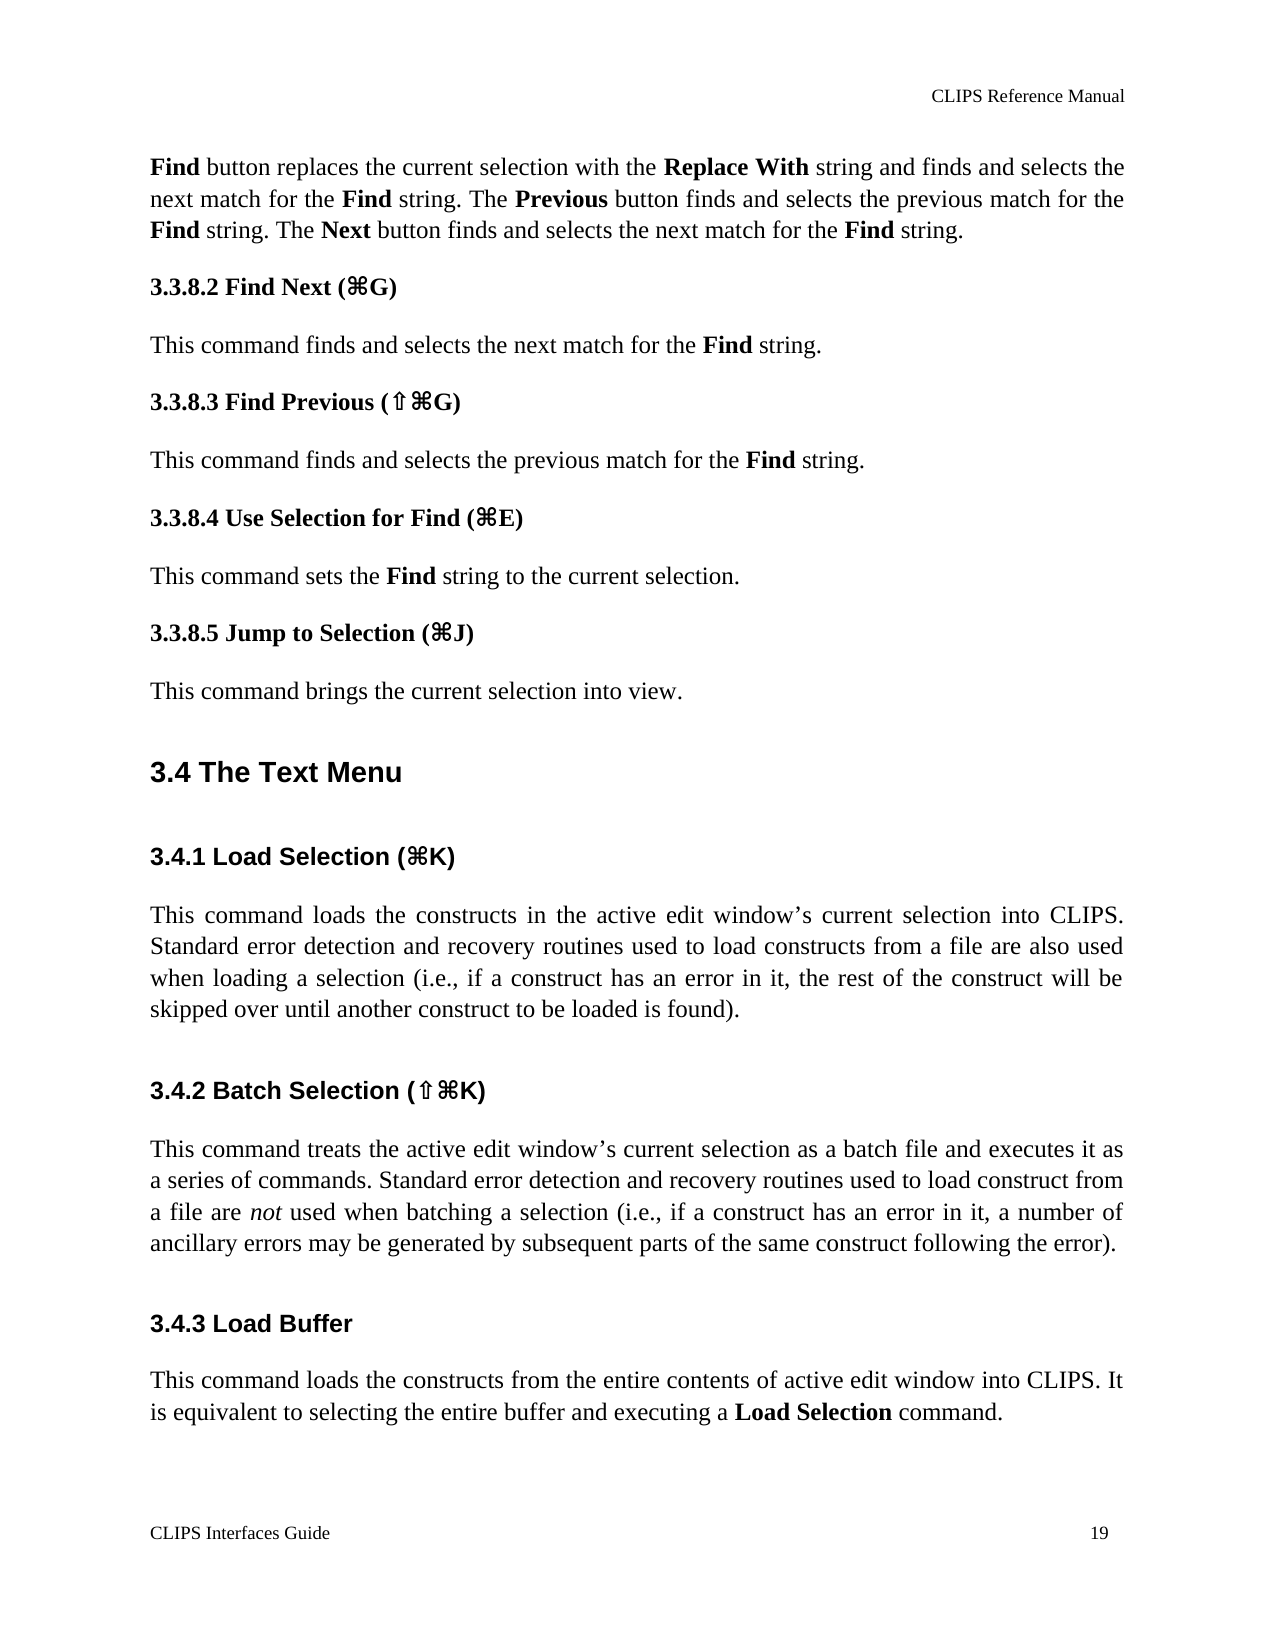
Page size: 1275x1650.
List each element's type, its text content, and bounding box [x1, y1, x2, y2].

subtitle 3.3.8.3 Find Previous (⇧⌘G) [150, 384, 1125, 418]
text This command brings the current selection into view. [150, 674, 1125, 705]
text This command finds and selects the next match for the Find string. [150, 328, 1125, 359]
subtitle 3.4 The Text Menu [150, 755, 1125, 788]
subtitle 3.3.8.5 Jump to Selection (⌘J) [150, 615, 1125, 649]
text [150, 150, 1125, 244]
subtitle 3.3.8.4 Use Selection for Find (⌘E) [150, 499, 1125, 533]
subtitle 3.4.1 Load Selection (⌘K) [150, 838, 1125, 873]
text This command treats the active edit window’s current selection as a batch file and executes it as a series of commands. Standard error detection and recovery routines used to load construct from a file are not used when batching a selection (i.e., if a construct has an error in it, a number of ancillary errors may be generated by subsequent parts of the same construct following the error). [150, 1132, 1125, 1257]
text This command finds and selects the previous match for the Find string. [150, 443, 1125, 474]
subtitle 3.4.2 Batch Selection (⇧⌘K) [150, 1073, 1125, 1107]
subtitle 3.3.8.2 Find Next (⌘G) [150, 269, 1125, 303]
text This command loads the constructs from the entire contents of active edit window into CLIPS. It is equivalent to selecting the entire buffer and executing a Load Selection command. [150, 1363, 1125, 1425]
text This command sets the Find string to the current selection. [150, 558, 1125, 590]
subtitle 3.4.3 Load Buffer [150, 1307, 1125, 1338]
text This command loads the constructs in the active edit window’s current selection into CLIPS. Standard error detection and recovery routines used to load constructs from a file are also used when loading a selection (i.e., if a construct has an error in it, the rest of the construct will be skipped over until another construct to be loaded is found). [150, 898, 1125, 1023]
